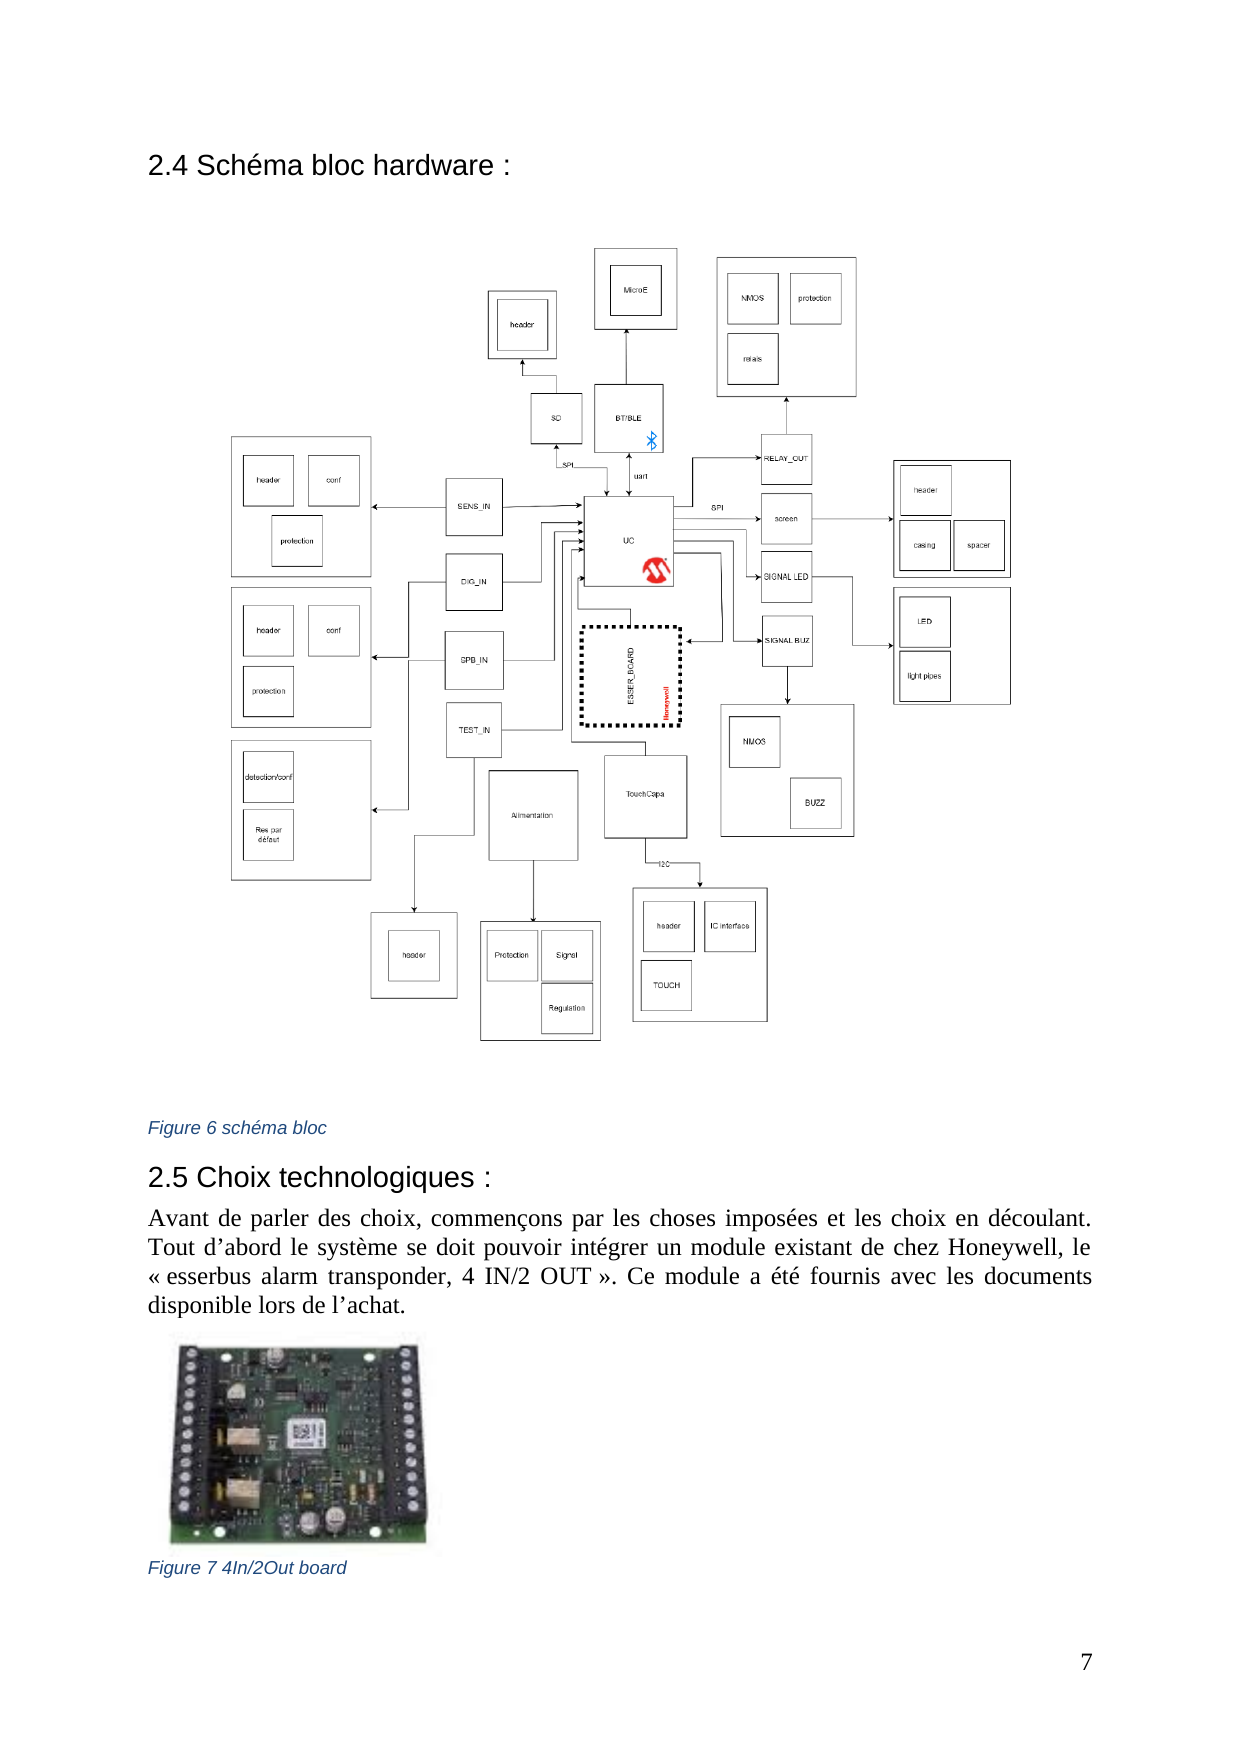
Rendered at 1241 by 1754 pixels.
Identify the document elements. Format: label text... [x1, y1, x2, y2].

text Figure 6 schéma bloc [148, 1117, 1093, 1139]
text Avant de parler des choix, commençons par les choses imposées et les choix en découlant. Tout d’abord le système se doit pouvoir intégrer un module existant de chez Honeywell, le « esserbus alarm transponder, 4 IN/2 OUT ». Ce module a été fournis avec les documents disponible lors de l’achat. [148, 1203, 1093, 1318]
text Figure 7 4In/2Out board [148, 1556, 1093, 1578]
subtitle Choix technologiques : [148, 1159, 1093, 1193]
subtitle Schéma bloc hardware : [148, 148, 1093, 181]
picture [147, 1318, 443, 1557]
picture [224, 241, 1017, 1047]
